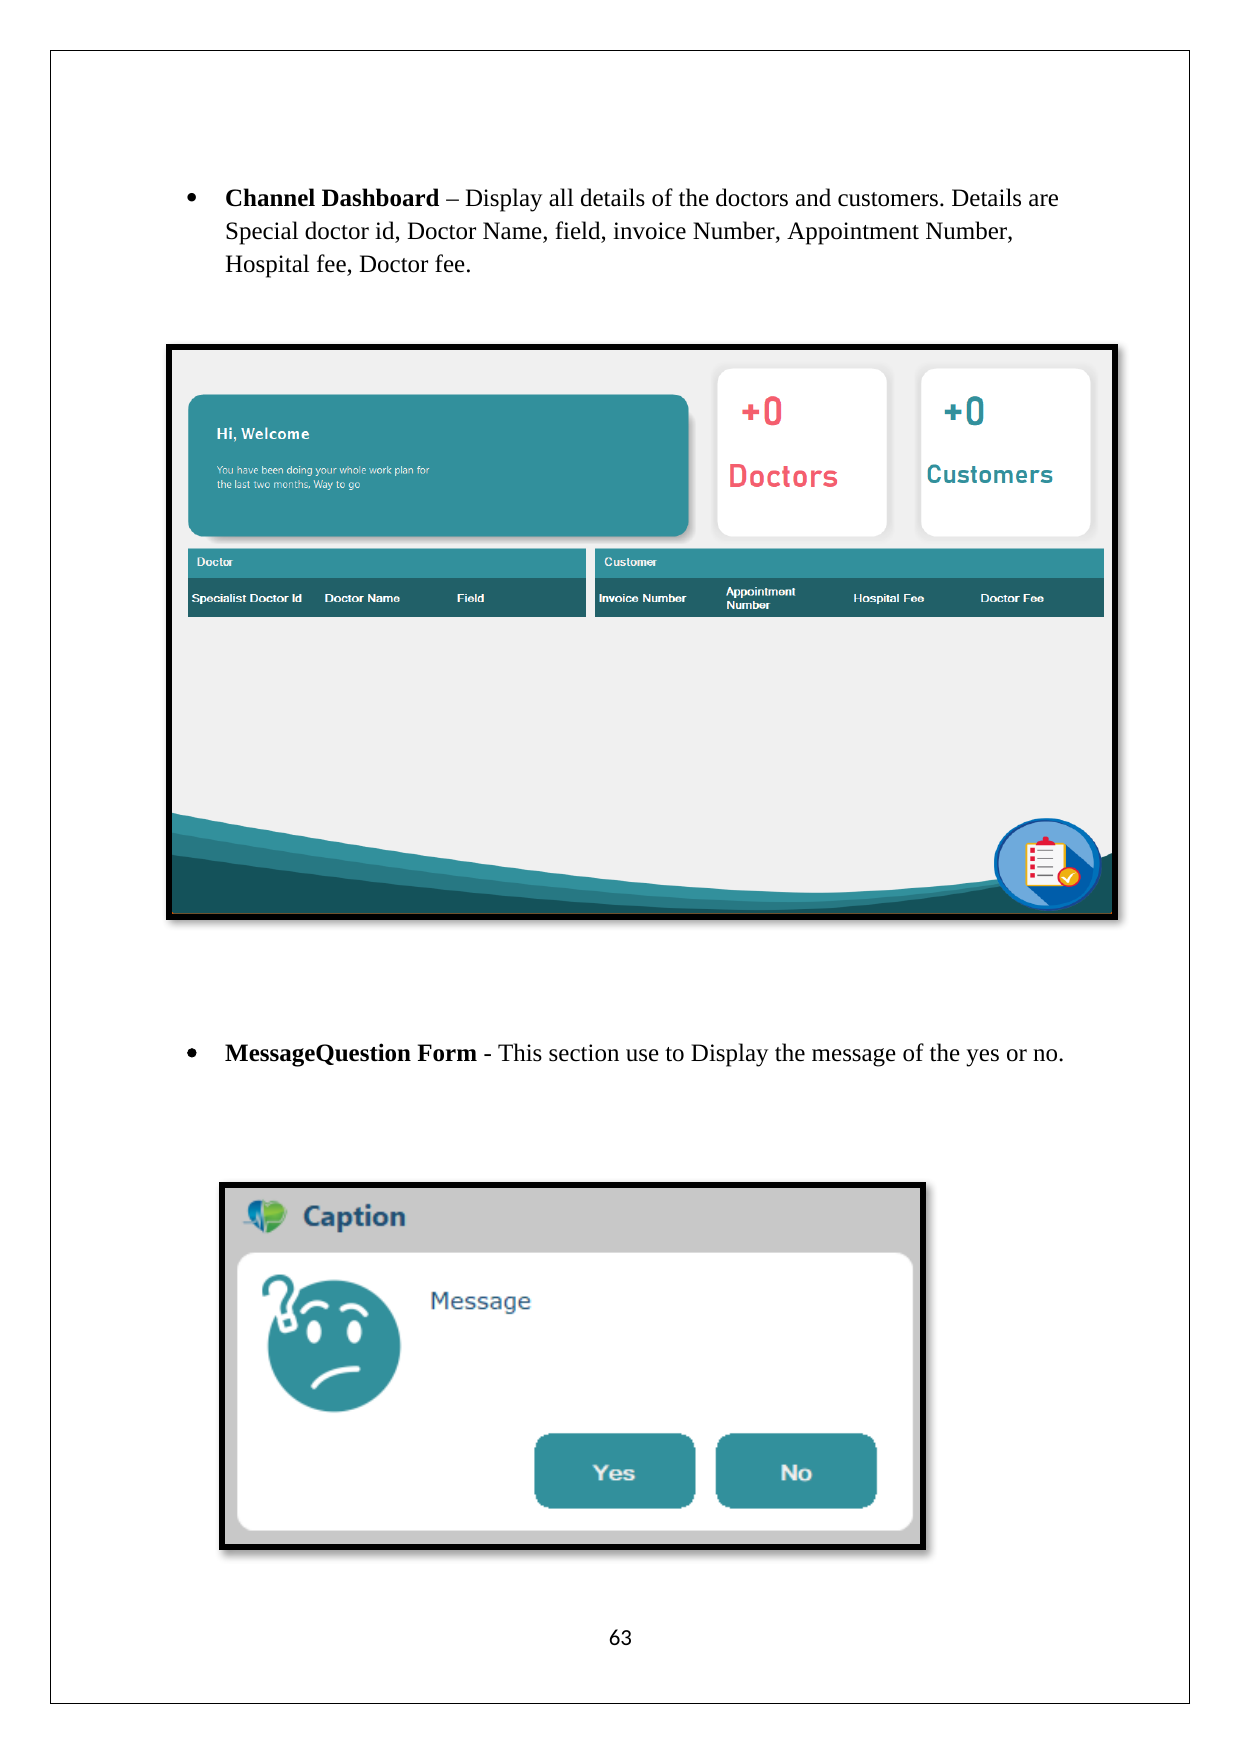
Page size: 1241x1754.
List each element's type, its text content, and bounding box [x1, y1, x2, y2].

list MessageQuestion Form - This section use to Display the message of the yes or no. [187, 1038, 1090, 1067]
list Channel Dashboard – Display all details of the doctors and customers. Details are Special doctor id, Doctor Name, field, invoice Number, Appointment Number, Hospital fee, Doctor fee. [187, 183, 1090, 278]
picture [172, 350, 1112, 914]
picture [225, 1188, 920, 1544]
